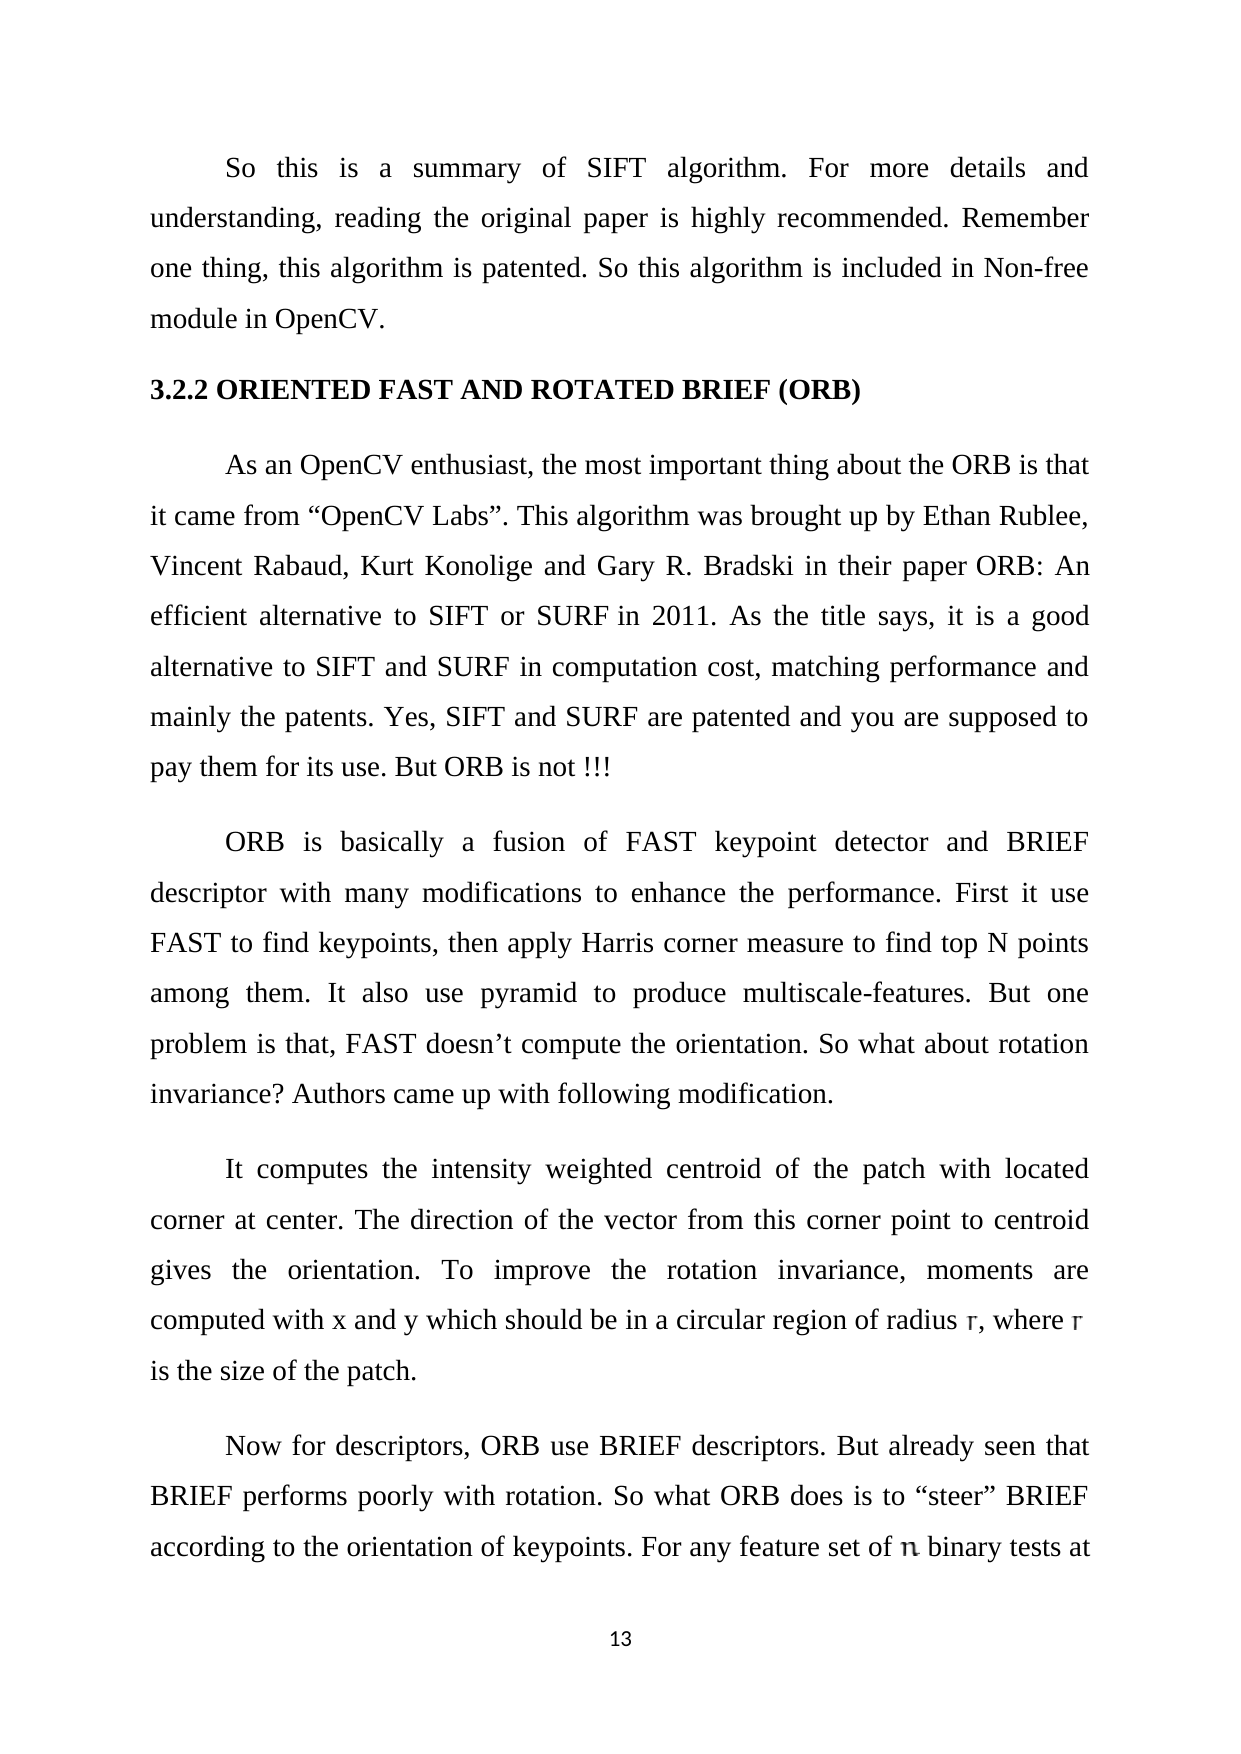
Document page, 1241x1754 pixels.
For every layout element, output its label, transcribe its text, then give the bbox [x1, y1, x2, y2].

picture [966, 1316, 978, 1330]
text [150, 1428, 1090, 1562]
text ORB is basically a fusion of FAST keypoint detector and BRIEF descriptor with many modifications to enhance the performance. First it use FAST to find keypoints, then apply Harris corner measure to find top N points among them. It also use pyramid to produce multiscale-features. But one problem is that, FAST doesn’t compute the orientation. So what about rotation invariance? Authors came up with following modification. [150, 824, 1090, 1110]
text It computes the intensity weighted centroid of the patch with located corner at center. The direction of the vector from this corner point to centroid gives the orientation. To improve the rotation invariance, moments are computed with x and y which should be in a circular region of radius , where is the size of the patch. [150, 1151, 1090, 1386]
text As an OpenCV enthusiast, the most important thing about the ORB is that it came from “OpenCV Labs”. This algorithm was brought up by Ethan Rublee, Vincent Rabaud, Kurt Konolige and Gary R. Bradski in their paper ORB: An efficient alternative to SIFT or SURF in 2011. As the title says, it is a good alternative to SIFT and SURF in computation cost, matching performance and mainly the patents. Yes, SIFT and SURF are patented and you are supposed to pay them for its use. But ORB is not !!! [150, 447, 1090, 783]
text 3.2.2 ORIENTED FAST AND ROTATED BRIEF (ORB) [150, 372, 1090, 406]
picture [1071, 1316, 1083, 1330]
picture [900, 1542, 920, 1556]
text So this is a summary of SIFT algorithm. For more details and understanding, reading the original paper is highly recommended. Remember one thing, this algorithm is patented. So this algorithm is included in Non-free module in OpenCV. [150, 150, 1090, 334]
